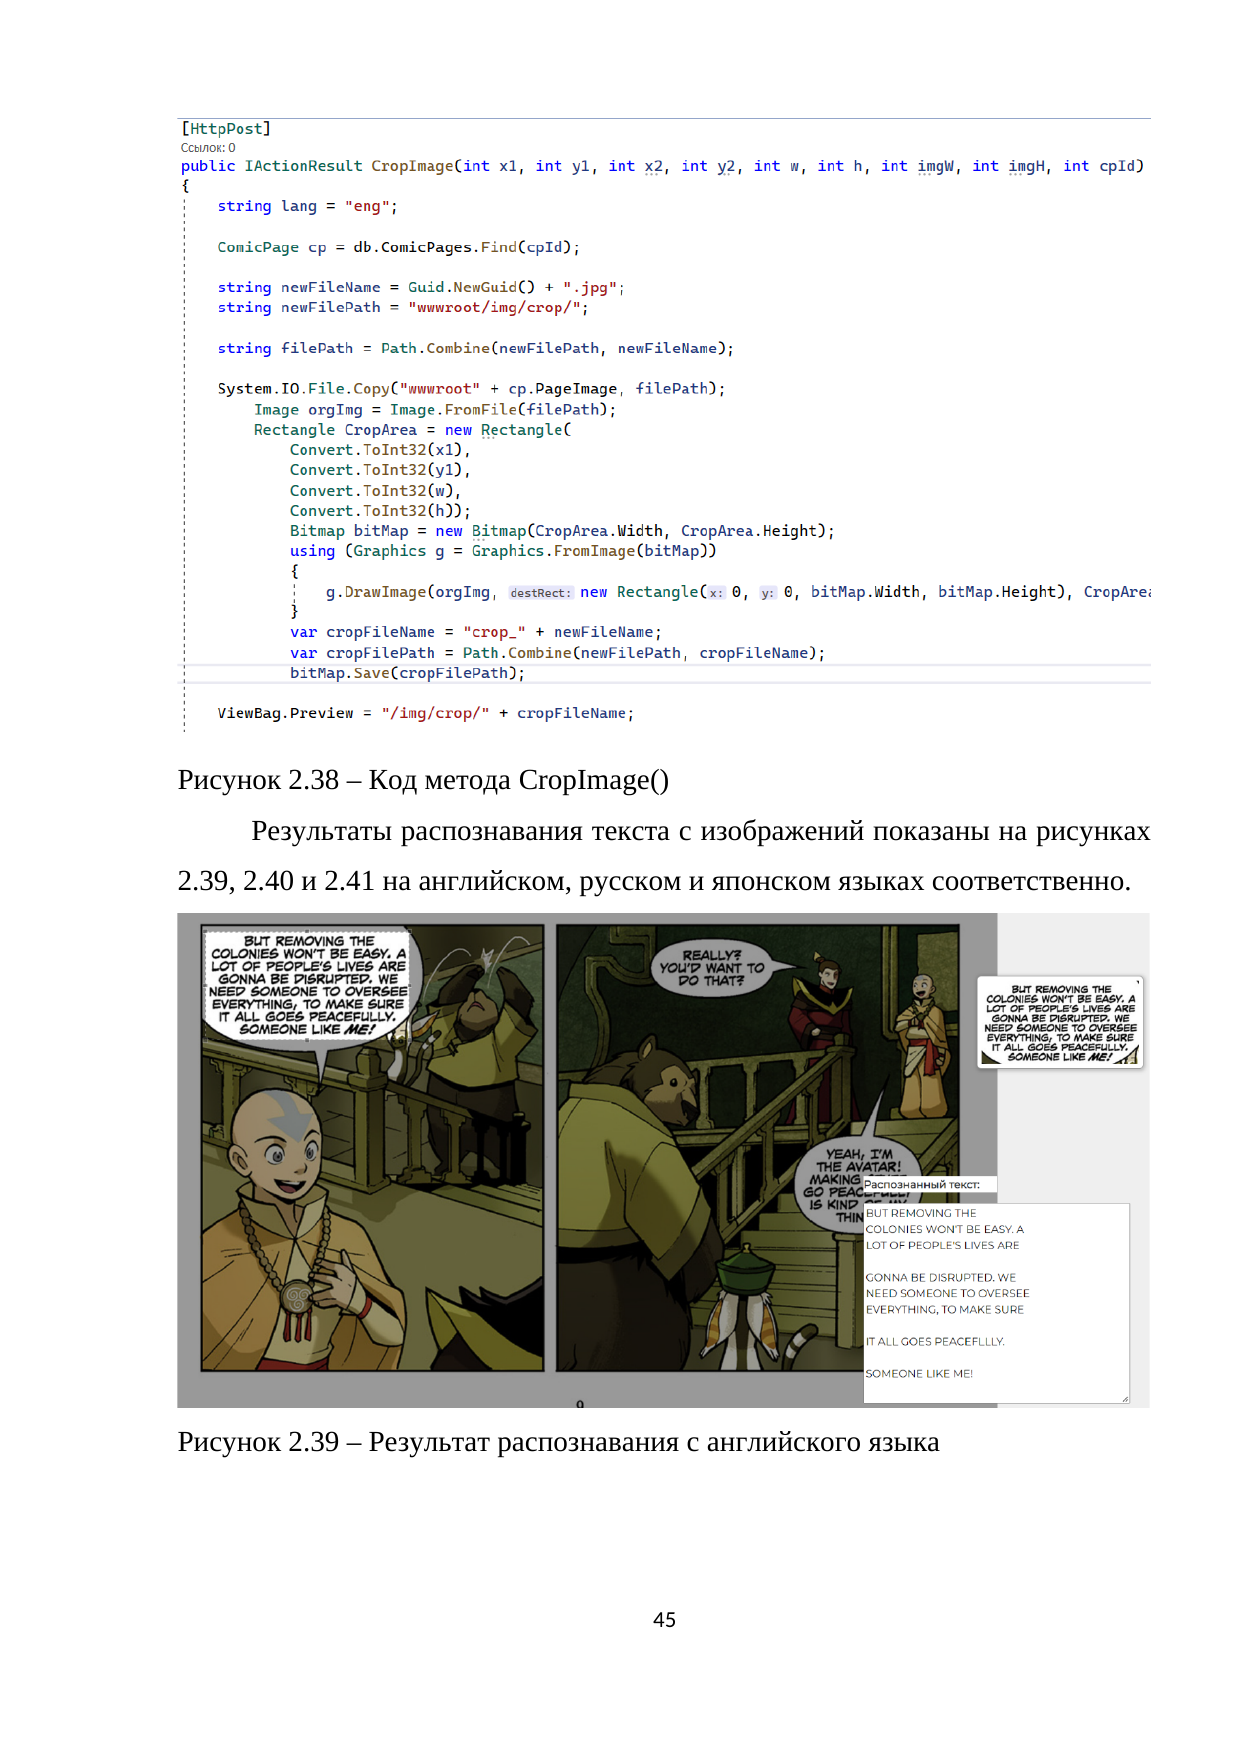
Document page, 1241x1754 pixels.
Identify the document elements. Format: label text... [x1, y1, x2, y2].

picture [177, 118, 1151, 732]
text Результаты распознавания текста с изображений показаны на рисунках 2.39, 2.40 и 2.41 на английском, русском и японском языках соответственно. [177, 813, 1152, 897]
text Рисунок 2.38 – Код метода CropImage() [177, 762, 1152, 796]
text Рисунок 2.39 – Результат распознавания с английского языка [177, 1424, 1152, 1457]
picture [177, 913, 1150, 1408]
